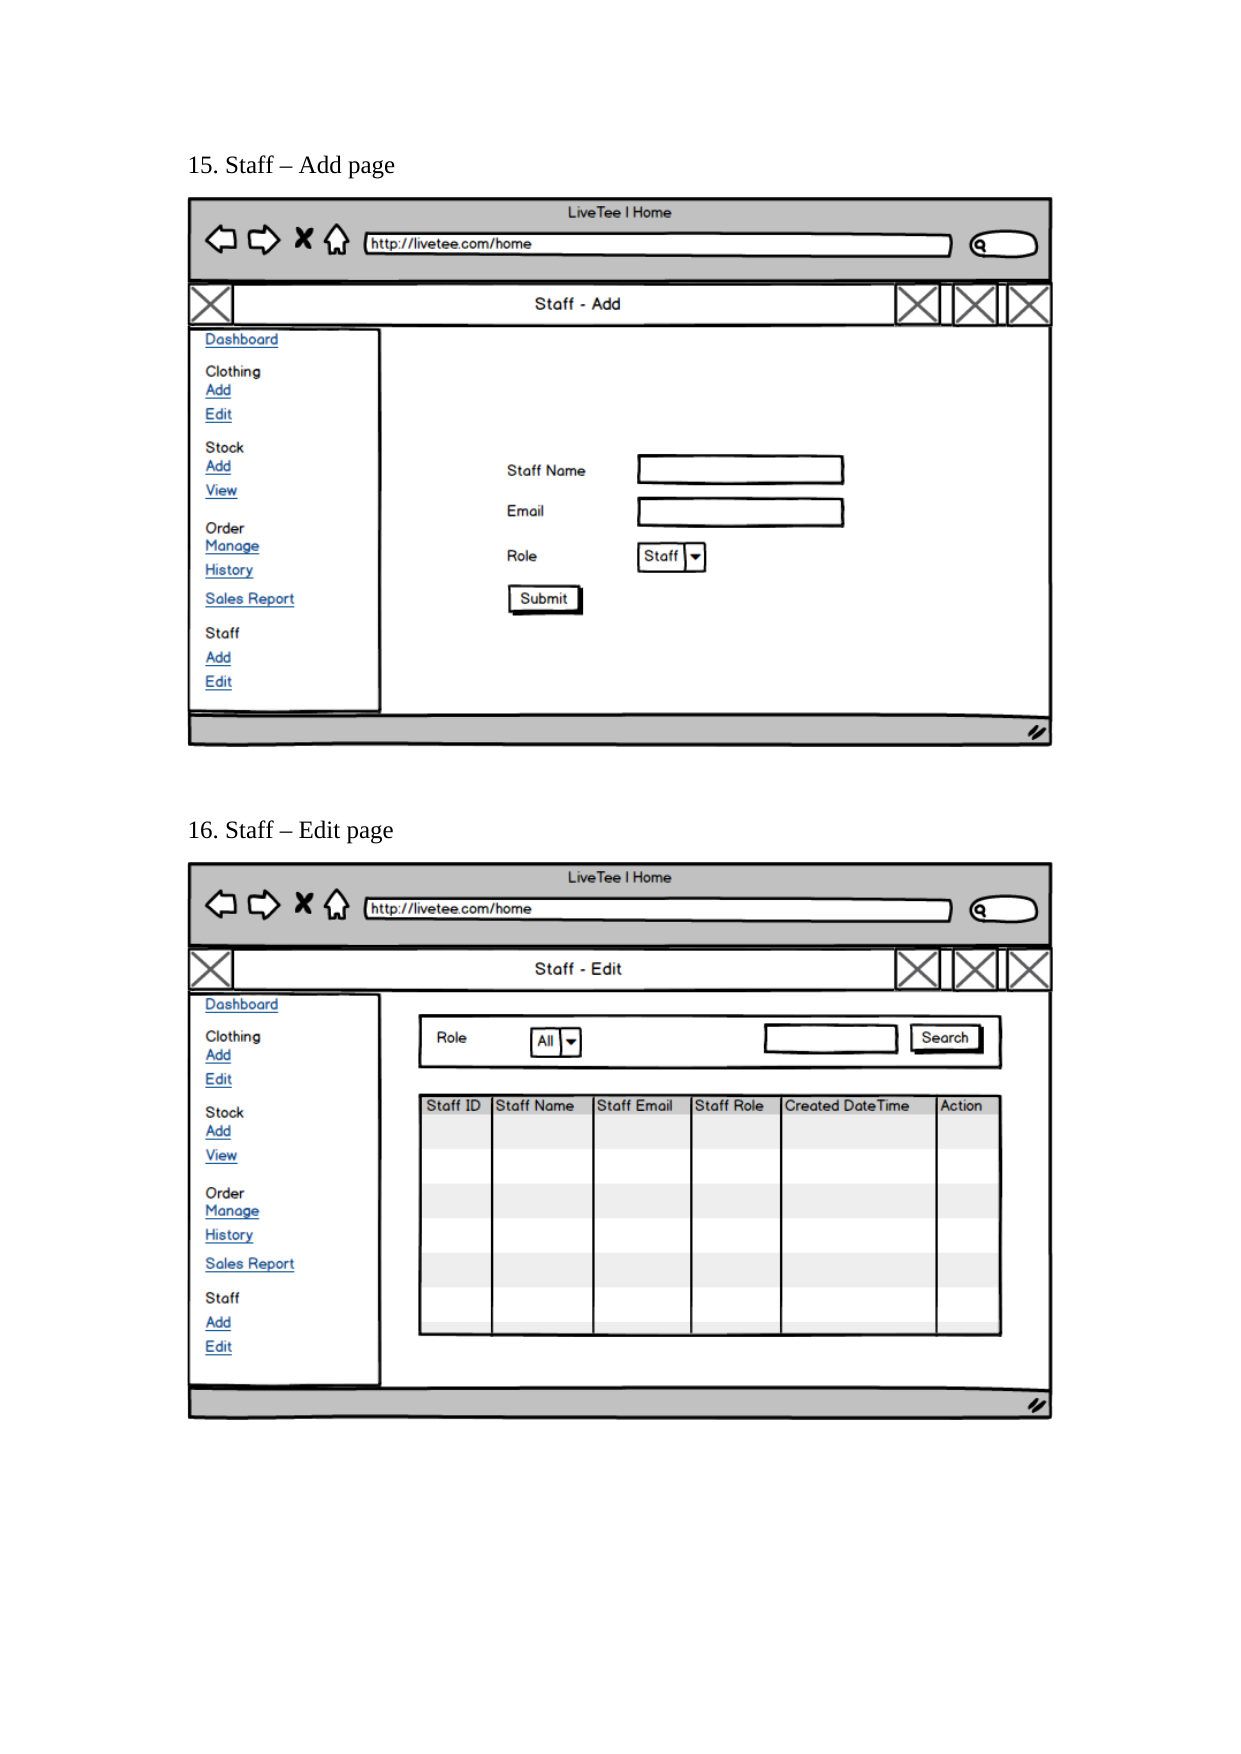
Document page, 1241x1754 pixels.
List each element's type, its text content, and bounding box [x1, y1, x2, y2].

picture [187, 862, 1053, 1420]
list Staff – Add page [187, 150, 1053, 179]
list Staff – Edit page [187, 815, 1053, 844]
picture [187, 197, 1053, 747]
